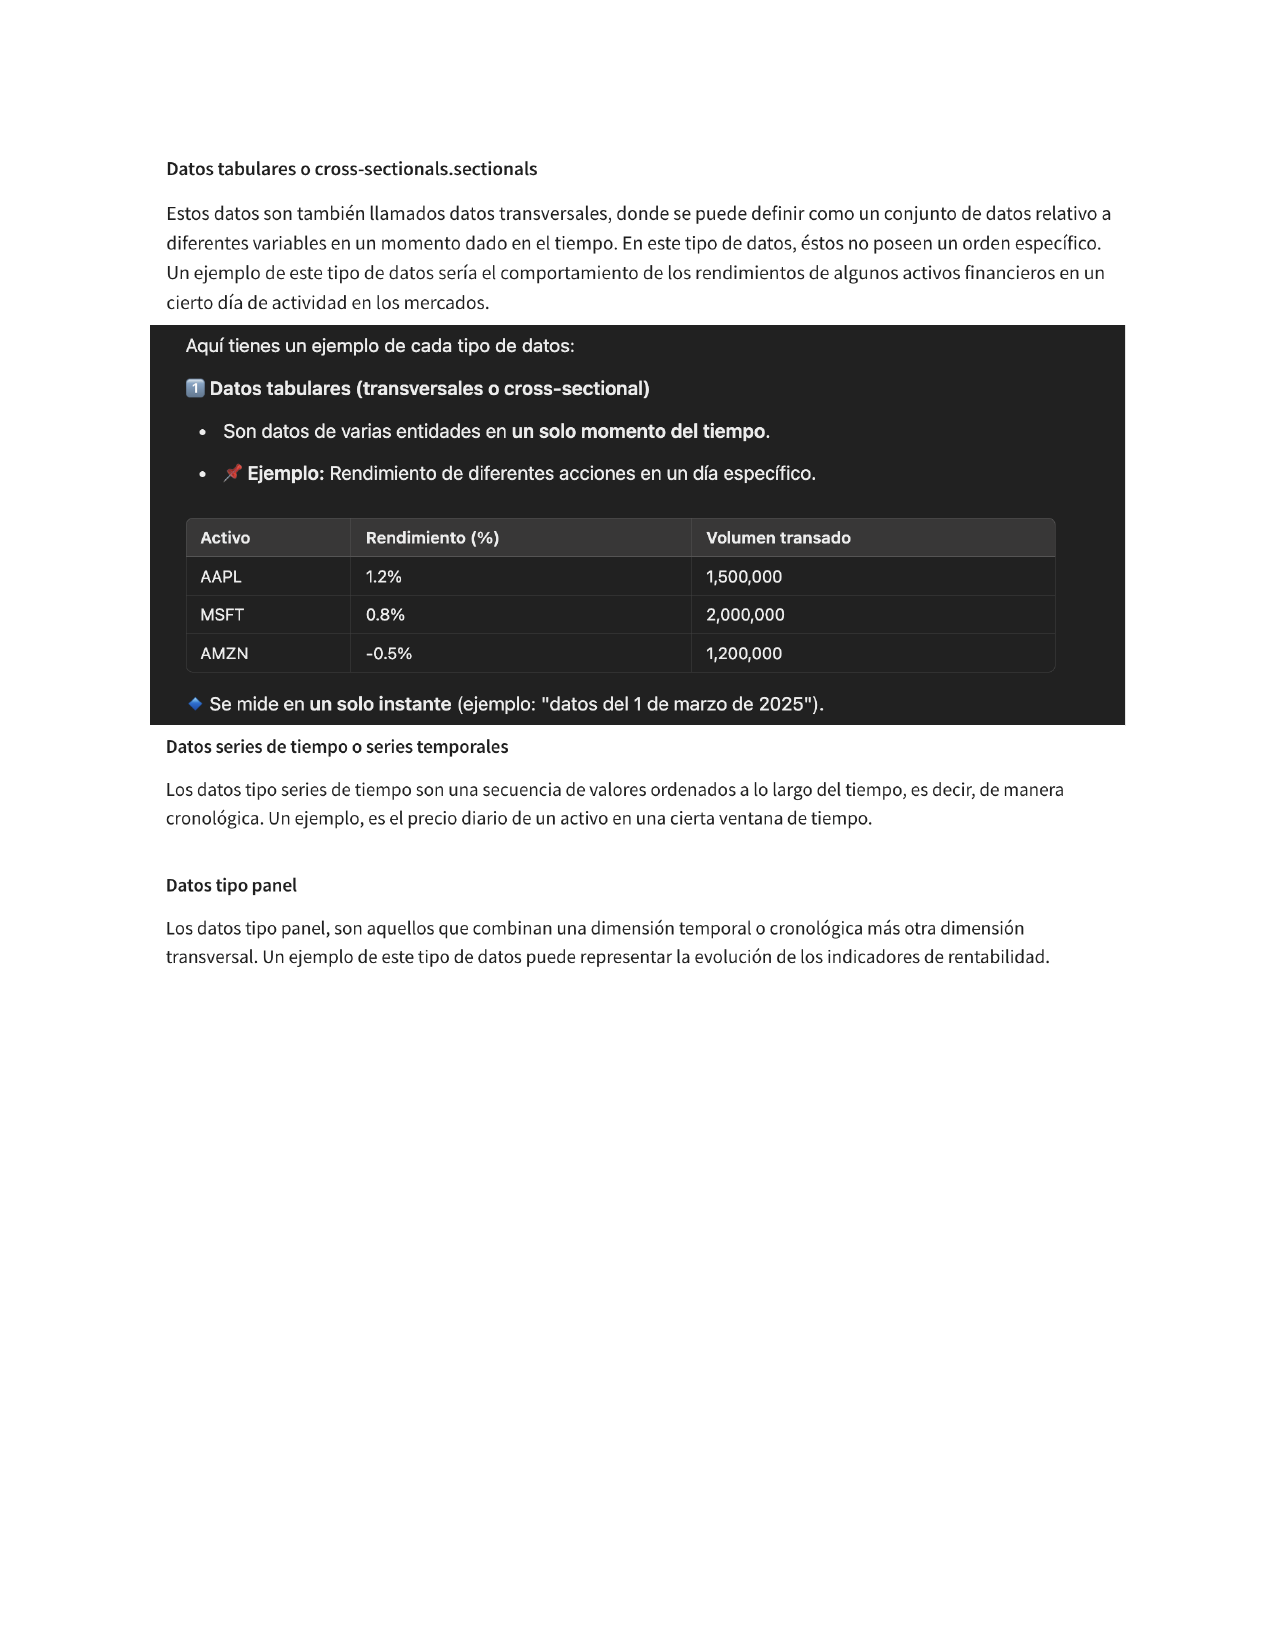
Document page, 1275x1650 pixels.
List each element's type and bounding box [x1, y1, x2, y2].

picture [150, 150, 1125, 983]
